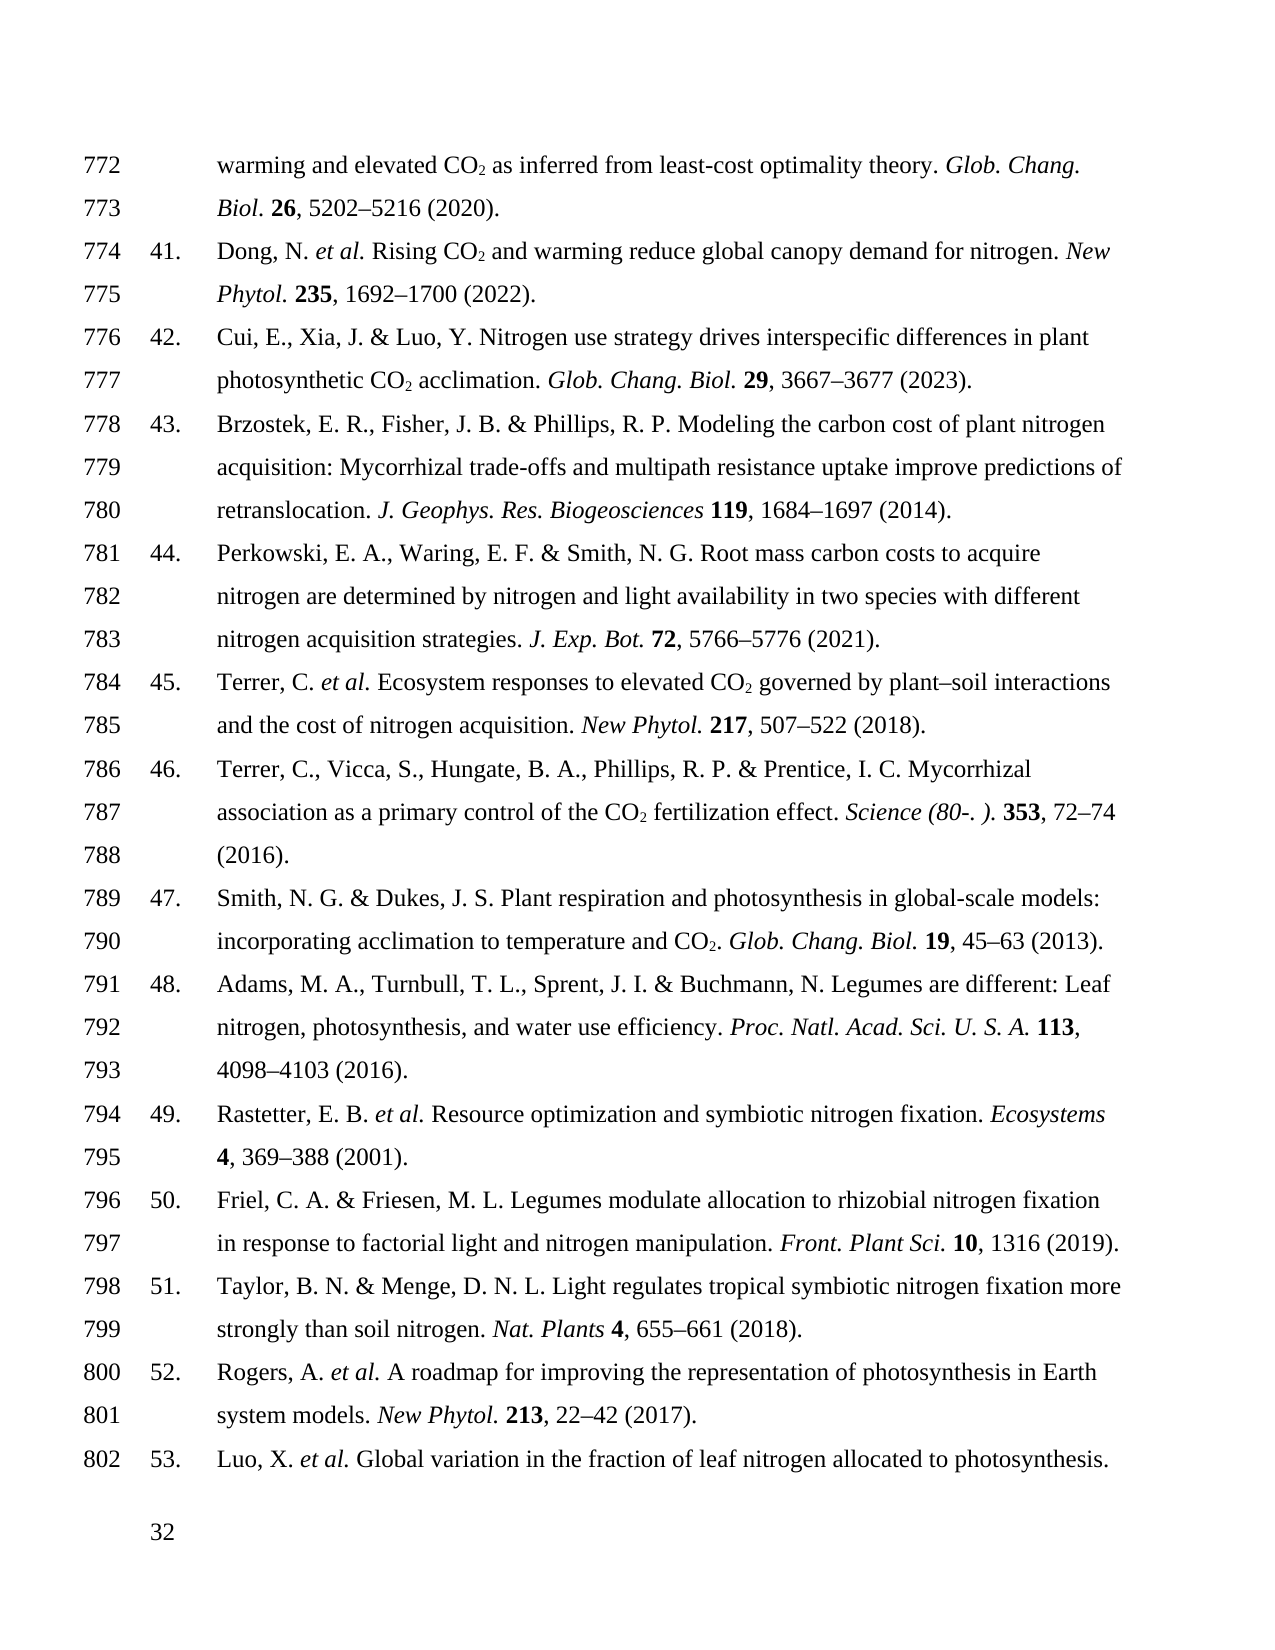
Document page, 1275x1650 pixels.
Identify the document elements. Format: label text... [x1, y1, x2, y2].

text 45. Terrer, C. et al. Ecosystem responses to elevated CO2 governed by plant–soil interactions and the cost of nitrogen acquisition. New Phytol. 217, 507–522 (2018). [150, 667, 1125, 739]
text 41. Dong, N. et al. Rising CO2 and warming reduce global canopy demand for nitrogen. New Phytol. 235, 1692–1700 (2022). [150, 236, 1125, 308]
text 42. Cui, E., Xia, J. & Luo, Y. Nitrogen use strategy drives interspecific differences in plant photosynthetic CO2 acclimation. Glob. Chang. Biol. 29, 3667–3677 (2023). [150, 322, 1125, 394]
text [150, 150, 1125, 222]
text 47. Smith, N. G. & Dukes, J. S. Plant respiration and photosynthesis in global-scale models: incorporating acclimation to temperature and CO2. Glob. Chang. Biol. 19, 45–63 (2013). [150, 883, 1125, 955]
text 46. Terrer, C., Vicca, S., Hungate, B. A., Phillips, R. P. & Prentice, I. C. Mycorrhizal association as a primary control of the CO2 fertilization effect. Science (80-. ). 353, 72–74 (2016). [150, 754, 1125, 869]
text 51. Taylor, B. N. & Menge, D. N. L. Light regulates tropical symbiotic nitrogen fixation more strongly than soil nitrogen. Nat. Plants 4, 655–661 (2018). [150, 1271, 1125, 1343]
text 44. Perkowski, E. A., Waring, E. F. & Smith, N. G. Root mass carbon costs to acquire nitrogen are determined by nitrogen and light availability in two species with different nitrogen acquisition strategies. J. Exp. Bot. 72, 5766–5776 (2021). [150, 538, 1125, 653]
text 48. Adams, M. A., Turnbull, T. L., Sprent, J. I. & Buchmann, N. Legumes are different: Leaf nitrogen, photosynthesis, and water use efficiency. Proc. Natl. Acad. Sci. U. S. A. 113, 4098–4103 (2016). [150, 969, 1125, 1084]
text 50. Friel, C. A. & Friesen, M. L. Legumes modulate allocation to rhizobial nitrogen fixation in response to factorial light and nitrogen manipulation. Front. Plant Sci. 10, 1316 (2019). [150, 1185, 1125, 1257]
text 43. Brzostek, E. R., Fisher, J. B. & Phillips, R. P. Modeling the carbon cost of plant nitrogen acquisition: Mycorrhizal trade-offs and multipath resistance uptake improve predictions of retranslocation. J. Geophys. Res. Biogeosciences 119, 1684–1697 (2014). [150, 409, 1125, 524]
text 52. Rogers, A. et al. A roadmap for improving the representation of photosynthesis in Earth system models. New Phytol. 213, 22–42 (2017). [150, 1357, 1125, 1429]
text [150, 1444, 1125, 1472]
text 49. Rastetter, E. B. et al. Resource optimization and symbiotic nitrogen fixation. Ecosystems 4, 369–388 (2001). [150, 1099, 1125, 1171]
